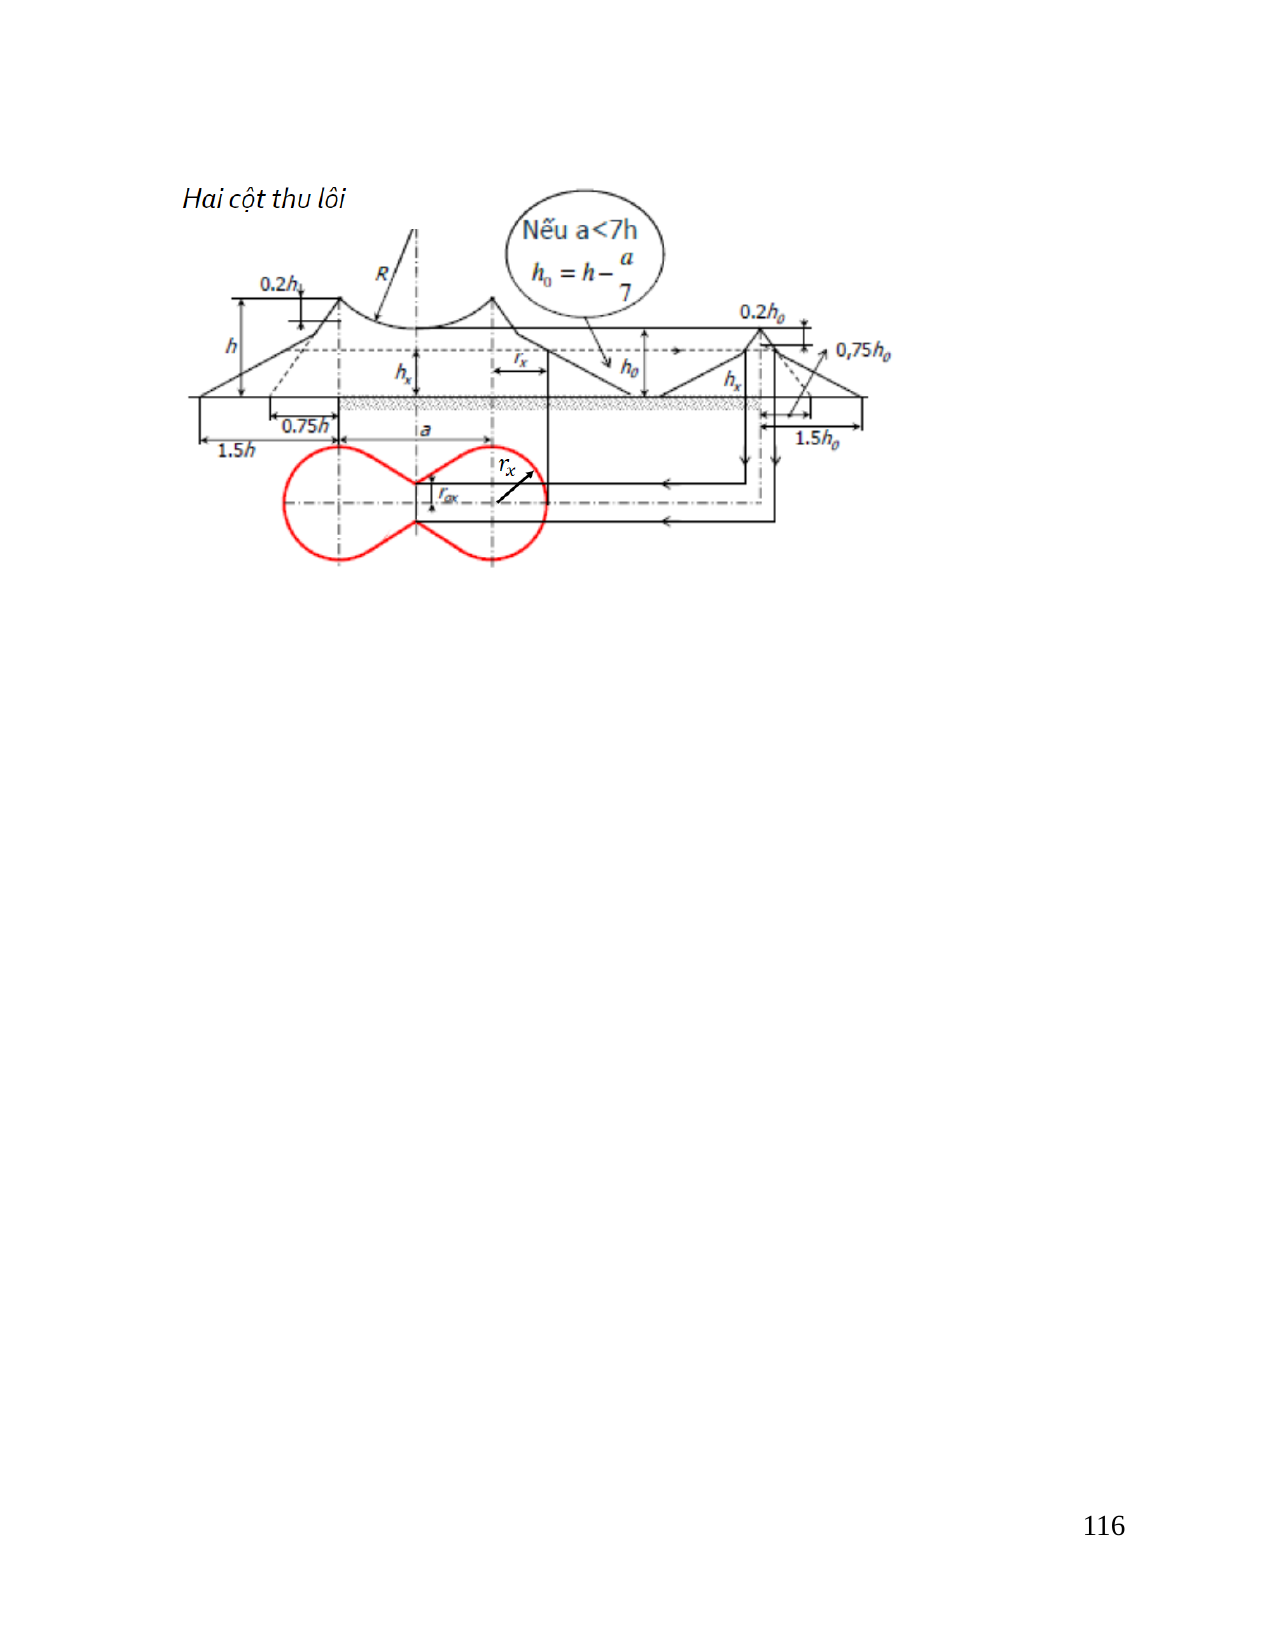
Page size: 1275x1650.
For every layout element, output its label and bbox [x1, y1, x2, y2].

picture [150, 150, 897, 577]
